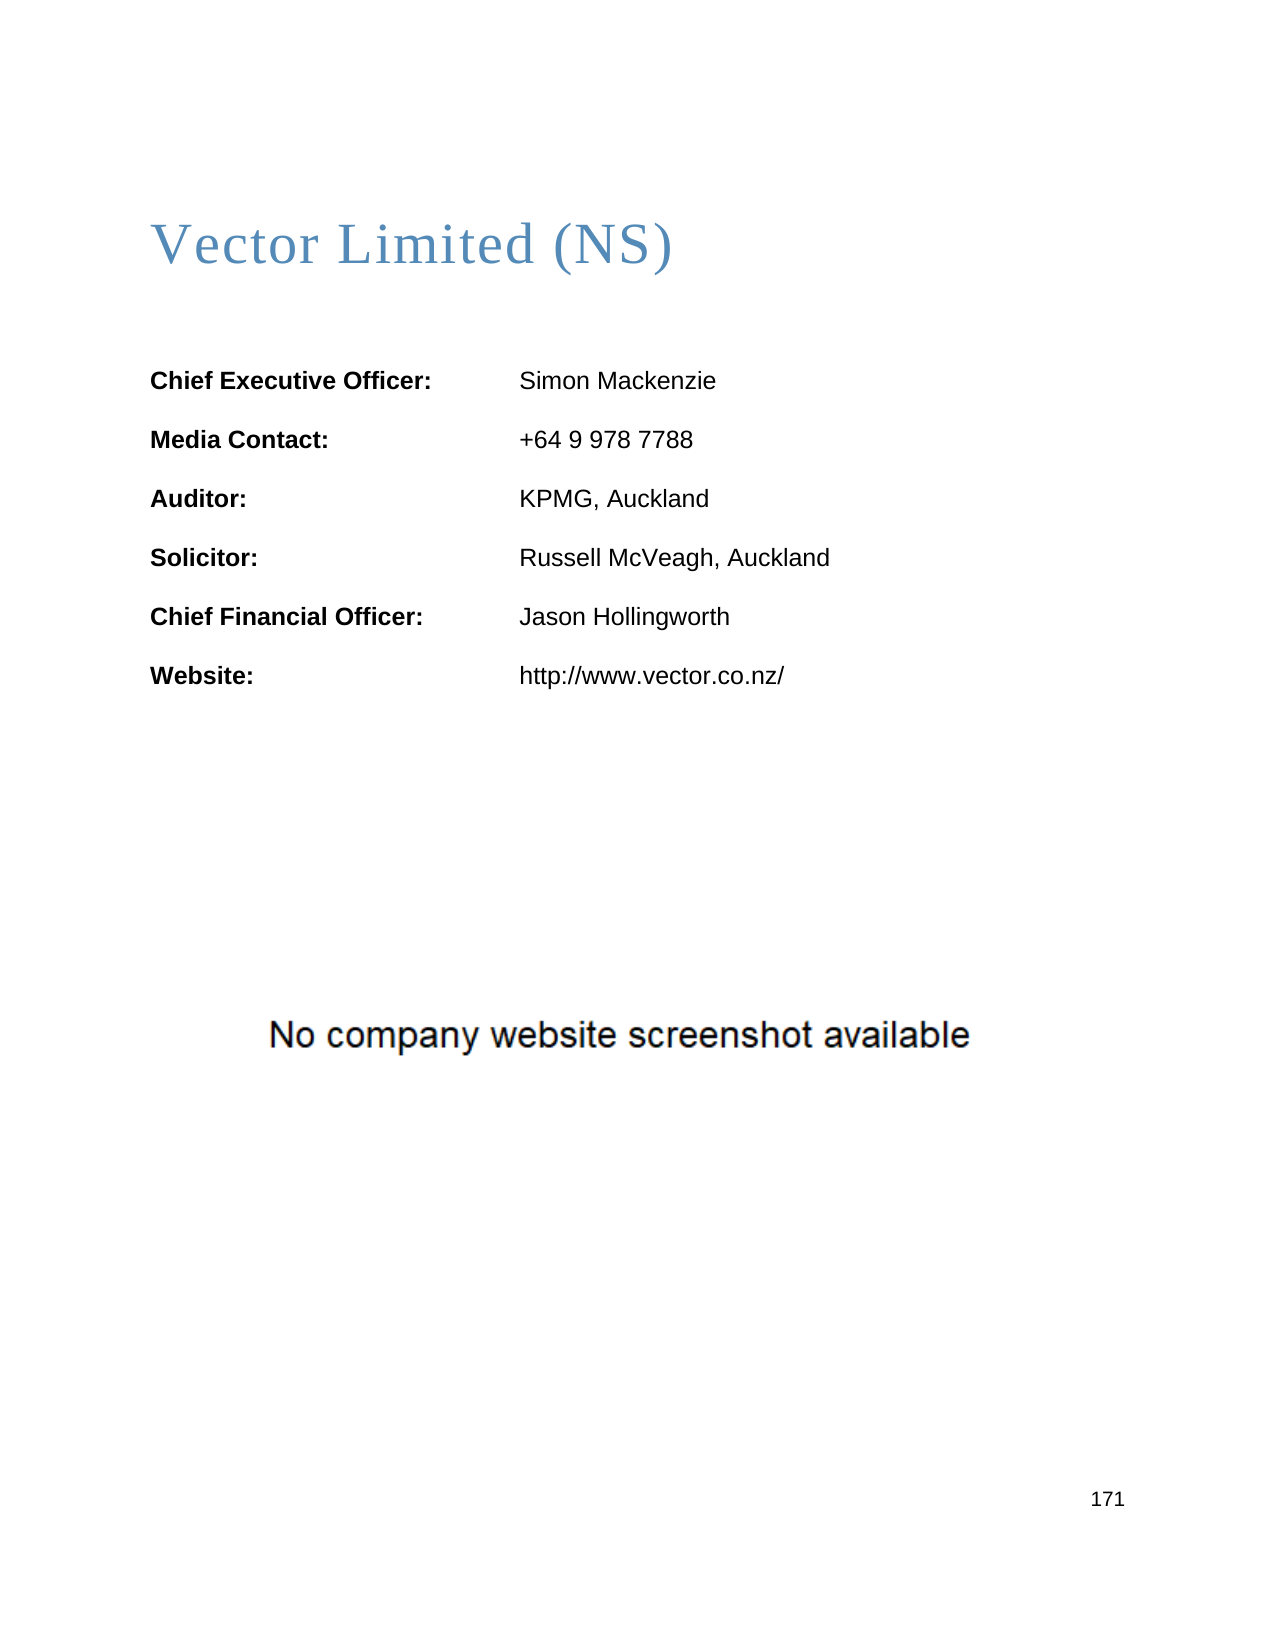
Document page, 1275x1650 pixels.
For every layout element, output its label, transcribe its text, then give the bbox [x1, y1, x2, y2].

table_cell Media Contact: [139, 418, 508, 477]
table_cell KPMG, Auckland [508, 477, 1113, 536]
table_cell Auditor: [139, 477, 508, 536]
table_cell Russell McVeagh, Auckland [508, 536, 1113, 595]
table_cell Jason Hollingworth [508, 595, 1113, 654]
table_header Chief Executive Officer: [139, 359, 508, 418]
table_cell +64 9 978 7788 [508, 418, 1113, 477]
table_cell http://www.vector.co.nz/ [508, 654, 1113, 713]
subtitle Vector Limited (NS) [150, 209, 1125, 276]
table_header Simon Mackenzie [508, 359, 1113, 418]
table_cell Solicitor: [139, 536, 508, 595]
picture [150, 785, 1091, 1284]
table_cell Website: [139, 654, 508, 713]
table_cell Chief Financial Officer: [139, 595, 508, 654]
